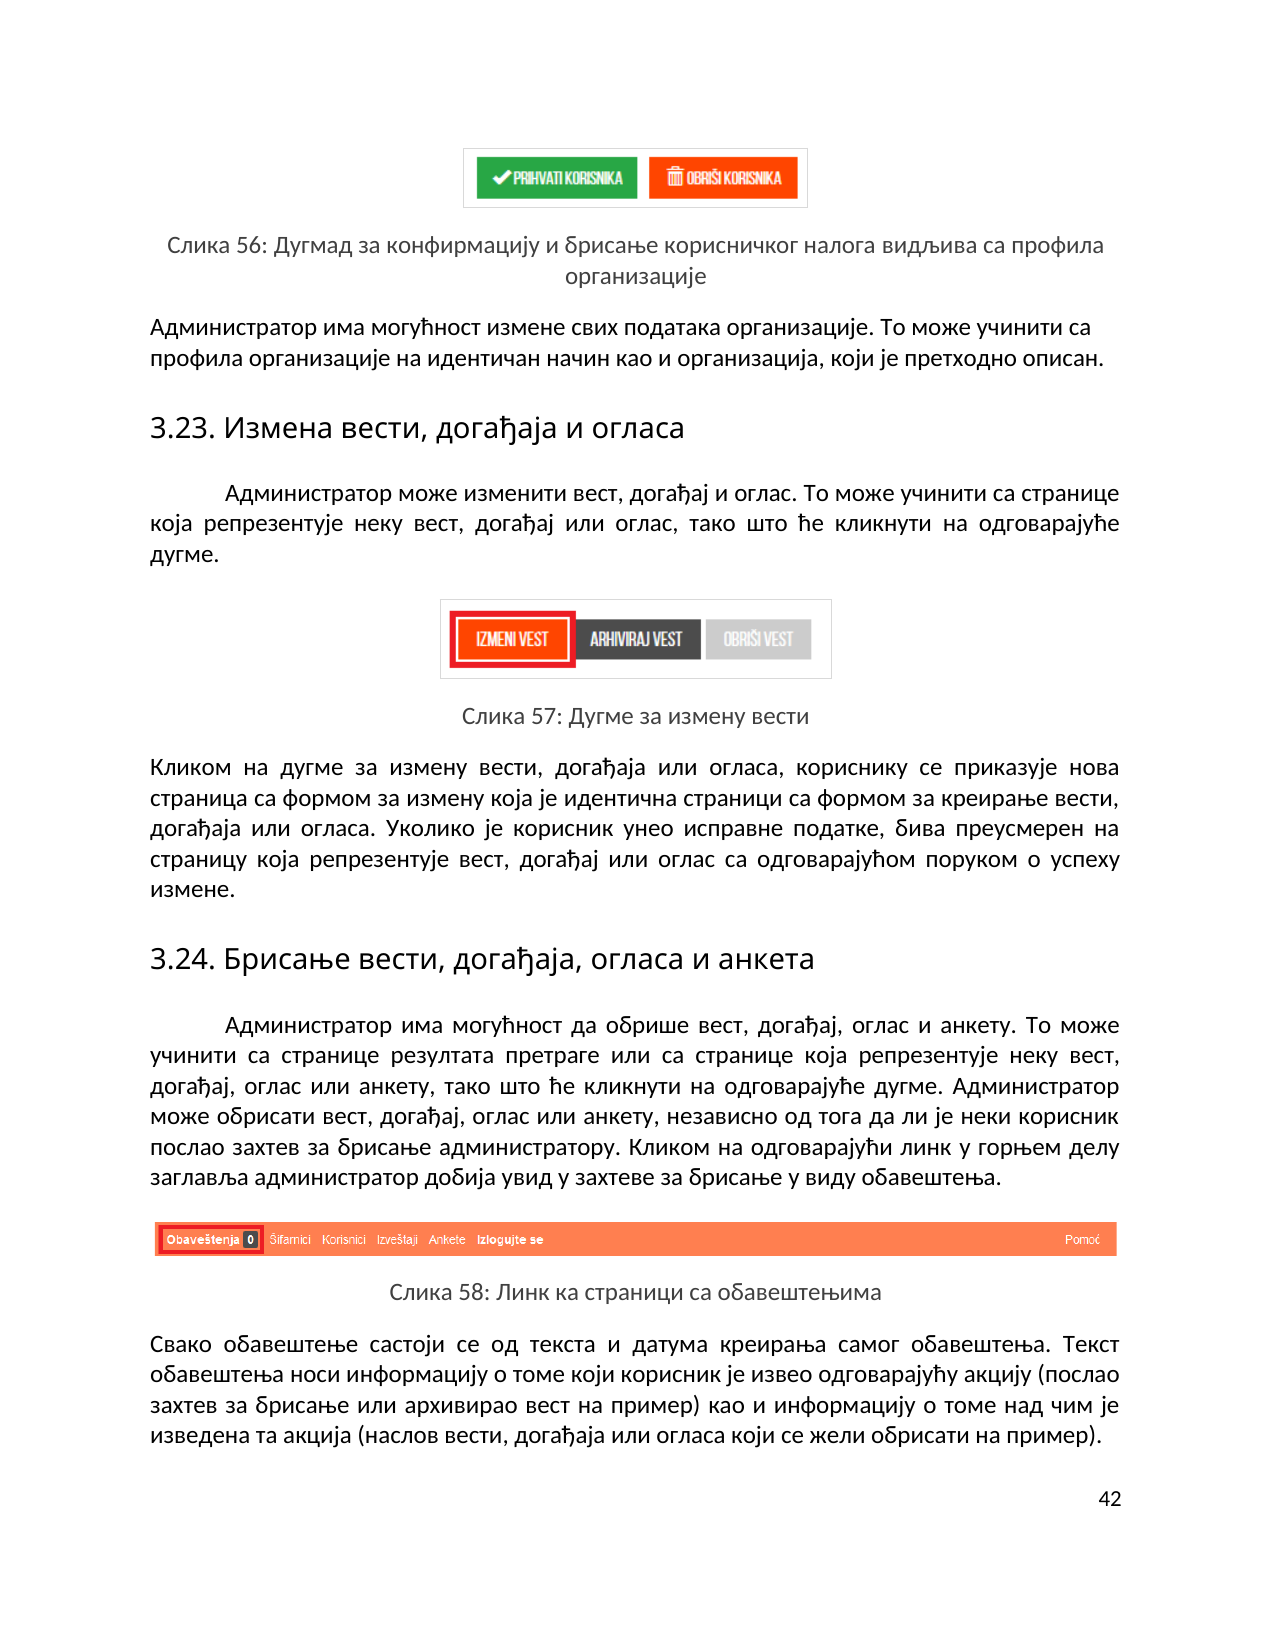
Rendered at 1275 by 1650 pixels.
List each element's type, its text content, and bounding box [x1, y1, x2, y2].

picture [154, 1222, 1117, 1256]
text Администратор има могућност да обрише вест, догађај, оглас и анкету. То може учинити са странице резултата претраге или са странице која репрезентује неку вест, догађај, оглас или анкету, тако што ће кликнути на одговарајуће дугме. Администратор може обрисати вест, догађај, оглас или анкету, независно од тога да ли је неки корисник послао захтев за брисање администратору. Кликом на одговарајући линк у горњем делу заглавља администратор добија увид у захтеве за брисање у виду обавештења. [150, 1009, 1121, 1192]
picture [441, 600, 831, 678]
subtitle 3.24. Брисање вести, догађаја, огласа и анкета [150, 939, 1121, 978]
text Слика 58: Линк ка страници са обавештењима [150, 1276, 1121, 1307]
text Администратор може изменити вест, догађај и оглас. То може учинити са странице која репрезентује неку вест, догађај или оглас, тако што ће кликнути на одговарајуће дугме. [150, 477, 1121, 569]
text Слика 57: Дугме за измену вести [150, 700, 1121, 731]
picture [464, 149, 807, 207]
subtitle 3.23. Измена вести, догађаја и огласа [150, 407, 1121, 447]
text Администратор има могућност измене свих података организације. То може учинити са профила организације на идентичан начин као и организација, који је претходно описан. [150, 311, 1121, 372]
text Слика 56: Дугмад за конфирмацију и брисање корисничког налога видљива са профила организације [150, 229, 1121, 290]
text Свако обавештење састоји се од текста и датума креирања самог обавештења. Текст обавештења носи информацију о томе који корисник је извео одговарајућу акцију (послао захтев за брисање или архивирао вест на пример) као и информацију о томе над чим је изведена та акција (наслов вести, догађаја или огласа који се жели обрисати на пример). [150, 1328, 1121, 1450]
text Кликом на дугме за измену вести, догађаја или огласа, кориснику се приказује нова страница са формом за измену која је идентична страници са формом за креирање вести, догађаја или огласа. Уколико је корисник унео исправне податке, бива преусмерен на страницу која репрезентује вест, догађај или оглас са одговарајућом поруком о успеху измене. [150, 751, 1121, 904]
